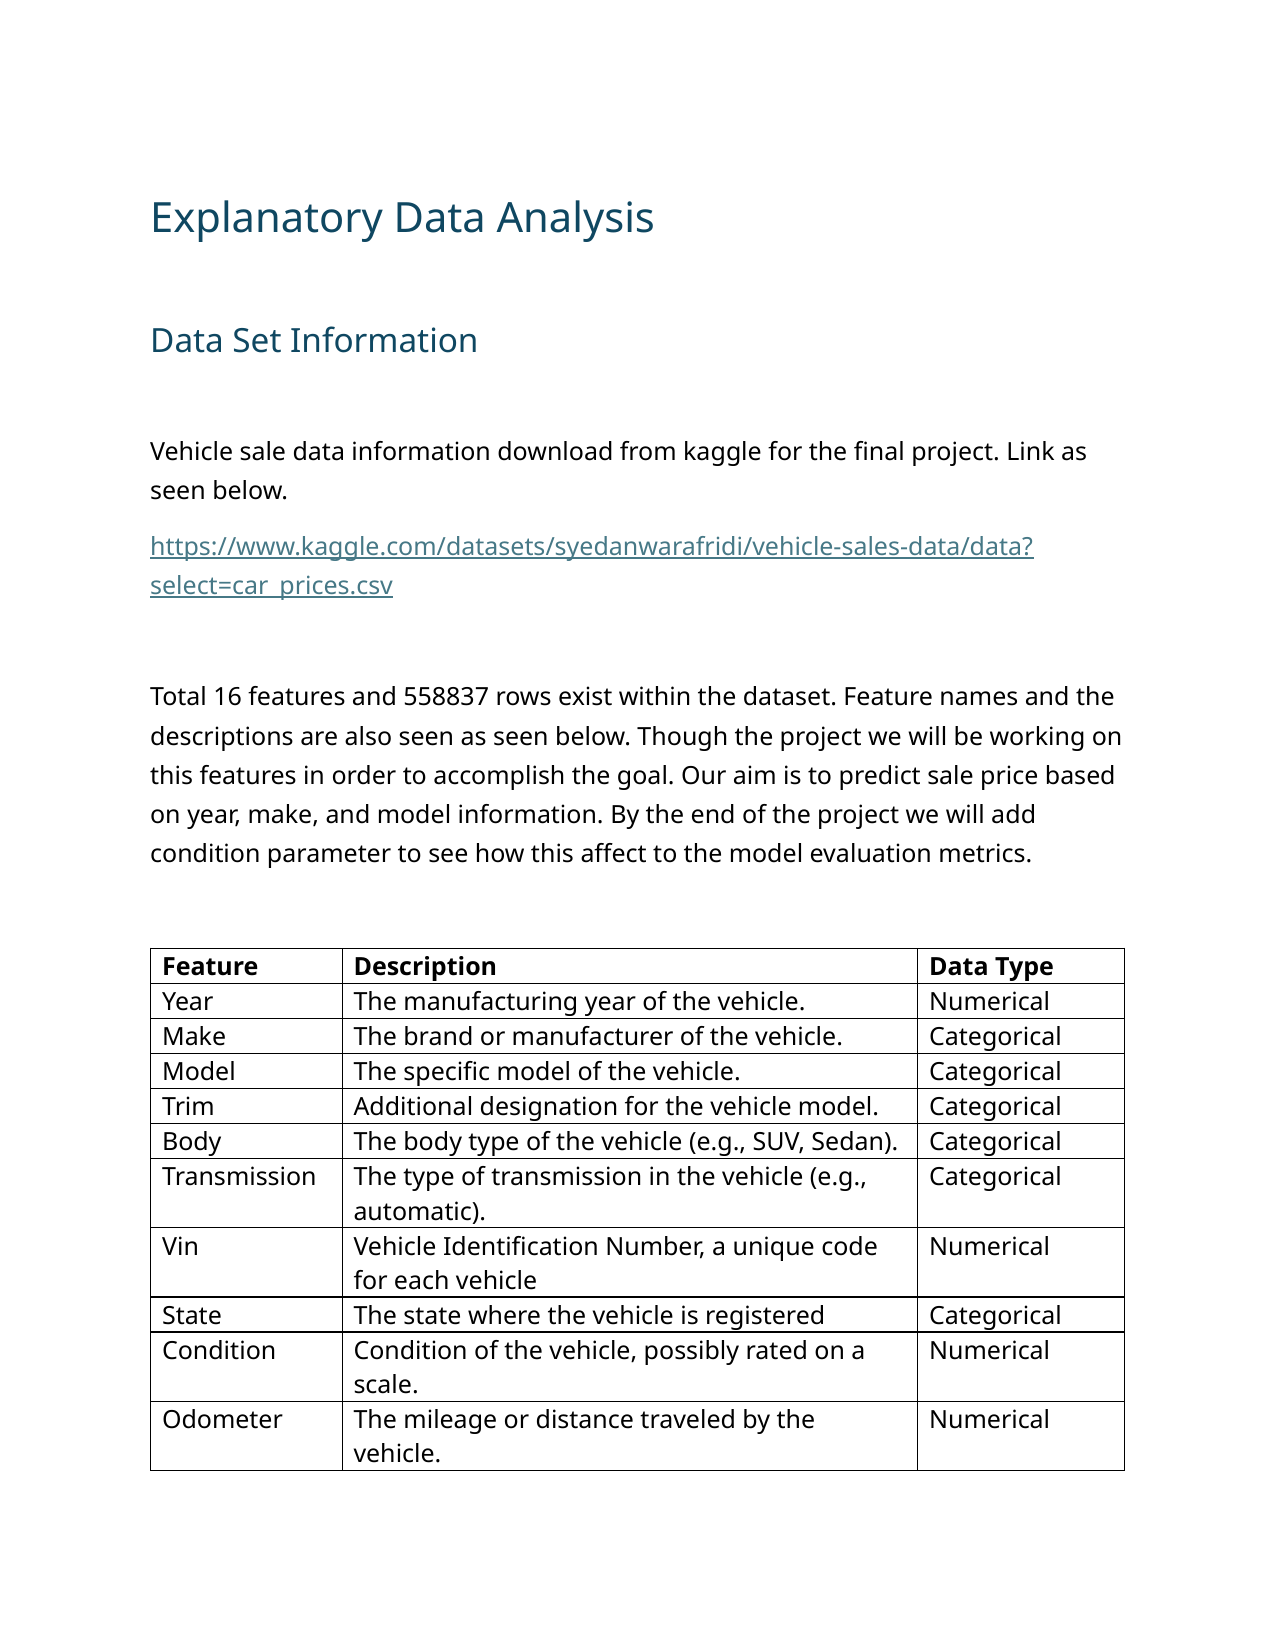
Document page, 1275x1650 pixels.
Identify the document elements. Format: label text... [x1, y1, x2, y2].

table_cell Transmission [151, 1159, 342, 1227]
table_cell Categorical [918, 1019, 1124, 1053]
table_cell Trim [151, 1089, 342, 1123]
table_cell Categorical [918, 1054, 1124, 1088]
text Total 16 features and 558837 rows exist within the dataset. Feature names and the descriptions are also seen as seen below. Though the project we will be working on this features in order to accomplish the goal. Our aim is to predict sale price based on year, make, and model information. By the end of the project we will add condition parameter to see how this affect to the model evaluation metrics. [150, 679, 1125, 870]
table_cell Year [151, 984, 342, 1018]
table_cell Categorical [918, 1124, 1124, 1158]
table_cell Body [151, 1124, 342, 1158]
text Vehicle sale data information download from kaggle for the final project. Link as seen below. [150, 433, 1125, 506]
subtitle Explanatory Data Analysis [150, 187, 1125, 244]
table_cell Additional designation for the vehicle model. [343, 1089, 917, 1123]
table_cell Numerical [918, 1228, 1124, 1296]
table_cell The mileage or distance traveled by the vehicle. [343, 1402, 917, 1470]
table_cell The type of transmission in the vehicle (e.g., automatic). [343, 1159, 917, 1227]
table_header Description [343, 949, 917, 982]
table_cell The brand or manufacturer of the vehicle. [343, 1019, 917, 1053]
table_cell Condition of the vehicle, possibly rated on a scale. [343, 1333, 917, 1401]
table_cell The body type of the vehicle (e.g., SUV, Sedan). [343, 1124, 917, 1158]
table_cell Odometer [151, 1402, 342, 1470]
table_cell Model [151, 1054, 342, 1088]
table_header Feature [151, 949, 342, 982]
text https://www.kaggle.com/datasets/syedanwarafridi/vehicle-sales-data/data?select=car_prices.csv [150, 528, 1125, 601]
subtitle Data Set Information [150, 317, 1125, 362]
table_cell Make [151, 1019, 342, 1053]
table_cell The manufacturing year of the vehicle. [343, 984, 917, 1018]
table_cell Condition [151, 1333, 342, 1401]
table_cell Numerical [918, 984, 1124, 1018]
table_cell Numerical [918, 1402, 1124, 1470]
table_cell Numerical [918, 1333, 1124, 1401]
table_cell Vehicle Identification Number, a unique code for each vehicle [343, 1228, 917, 1296]
table_cell Categorical [918, 1089, 1124, 1123]
table_cell The state where the vehicle is registered [343, 1298, 917, 1331]
table_cell Categorical [918, 1298, 1124, 1331]
table_cell Vin [151, 1228, 342, 1296]
table_cell Categorical [918, 1159, 1124, 1227]
table_header Data Type [918, 949, 1124, 982]
table_cell The specific model of the vehicle. [343, 1054, 917, 1088]
table_cell State [151, 1298, 342, 1331]
